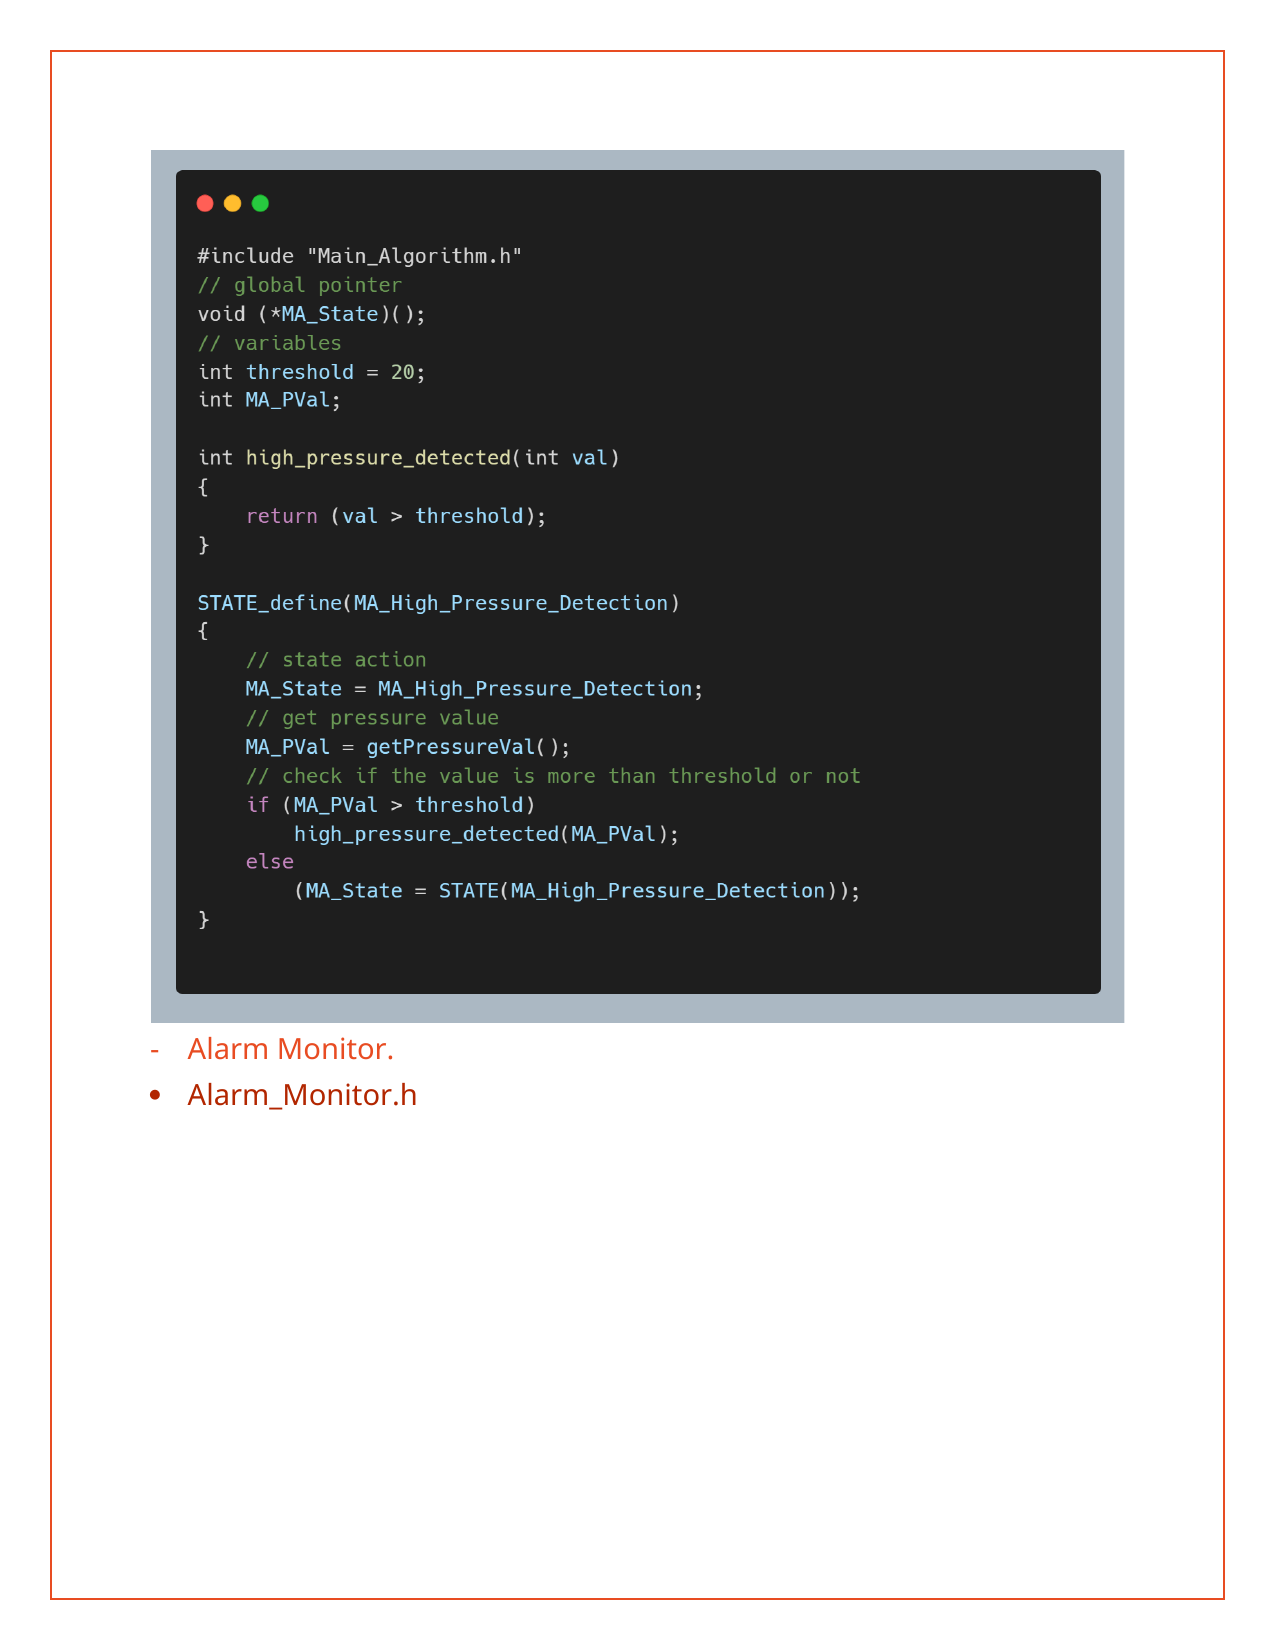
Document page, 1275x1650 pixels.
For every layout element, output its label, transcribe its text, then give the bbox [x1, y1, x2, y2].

list Alarm_Monitor.h [150, 1074, 1125, 1114]
list Alarm Monitor. [150, 1028, 1125, 1068]
picture [150, 150, 1125, 1023]
